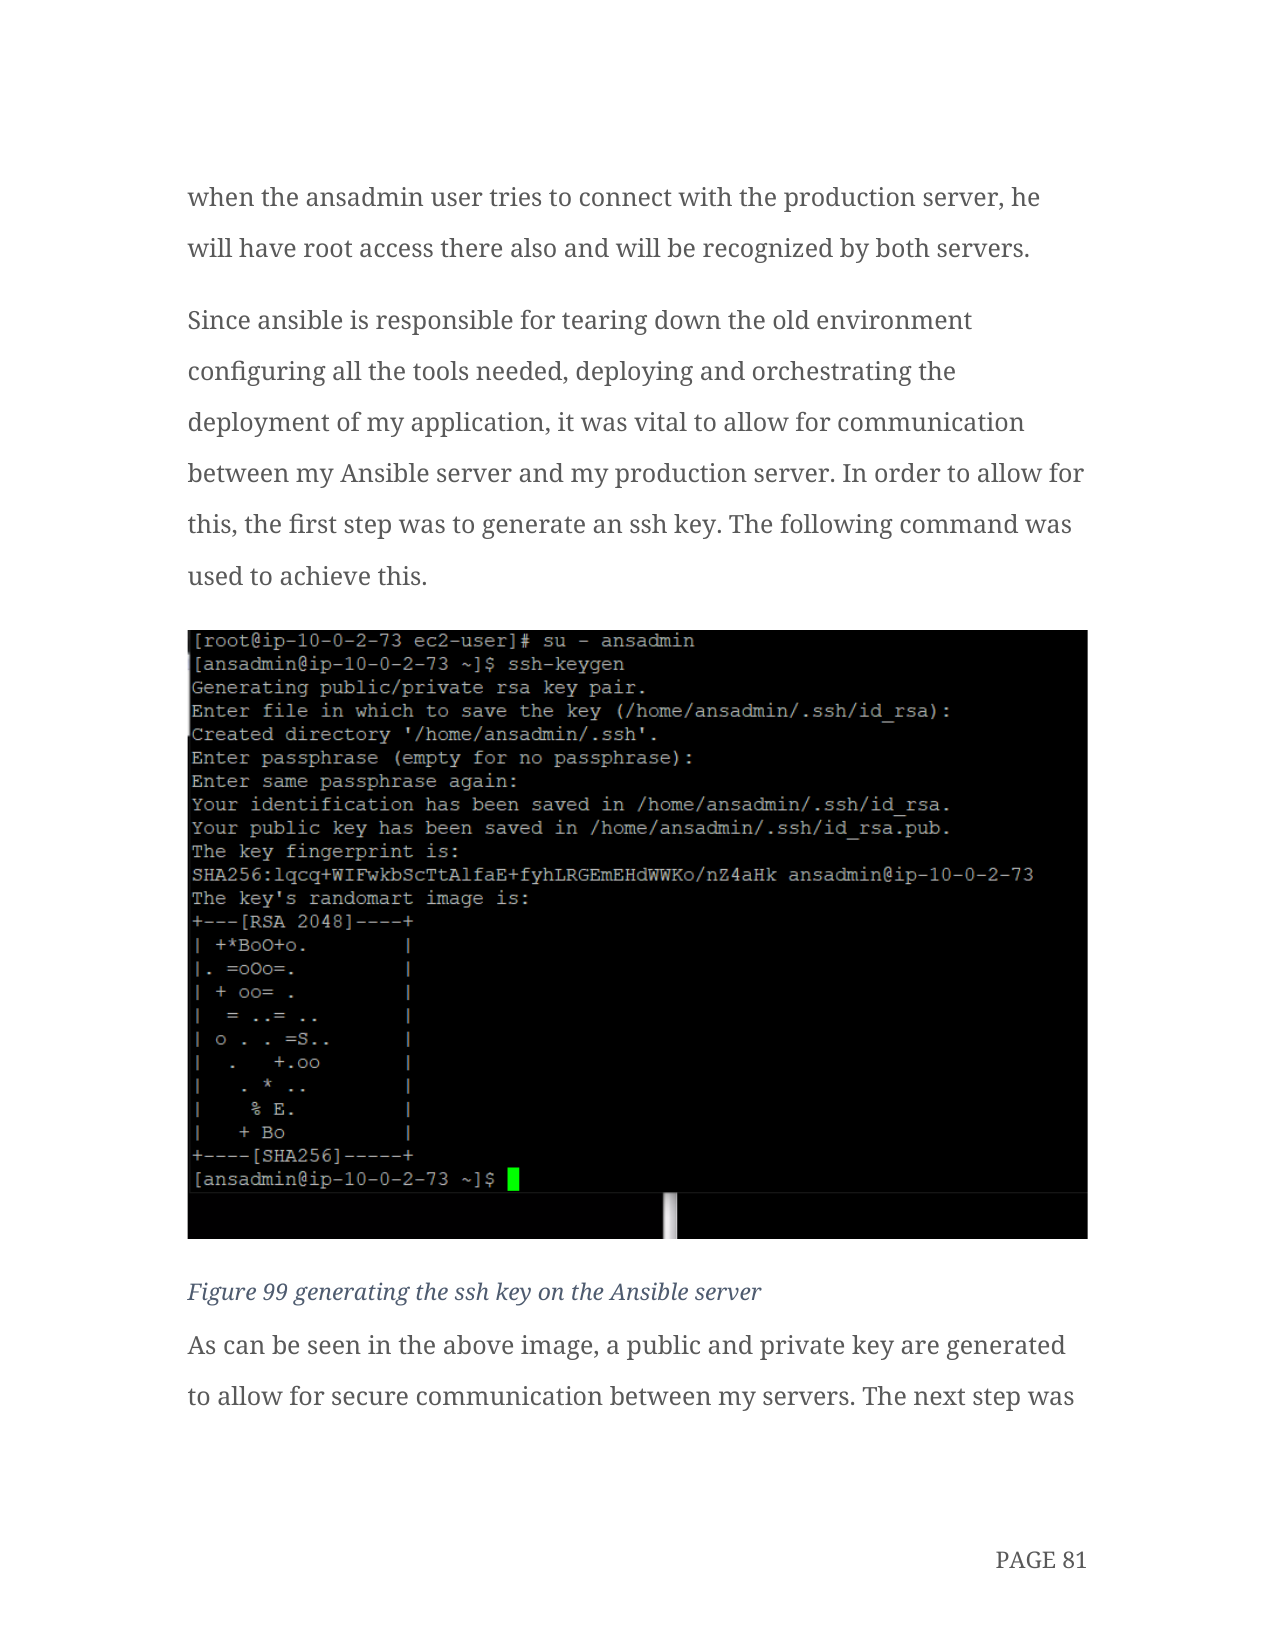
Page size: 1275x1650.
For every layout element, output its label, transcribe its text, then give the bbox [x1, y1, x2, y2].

text Figure 99 generating the ssh key on the Ansible server [187, 1275, 1087, 1307]
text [187, 1327, 1087, 1413]
text Since ansible is responsible for tearing down the old environment configuring all the tools needed, deploying and orchestrating the deployment of my application, it was vital to allow for communication between my Ansible server and my production server. In order to allow for this, the first step was to generate an ssh key. The following command was used to achieve this. [187, 303, 1087, 592]
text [187, 180, 1087, 265]
picture [187, 630, 1088, 1239]
